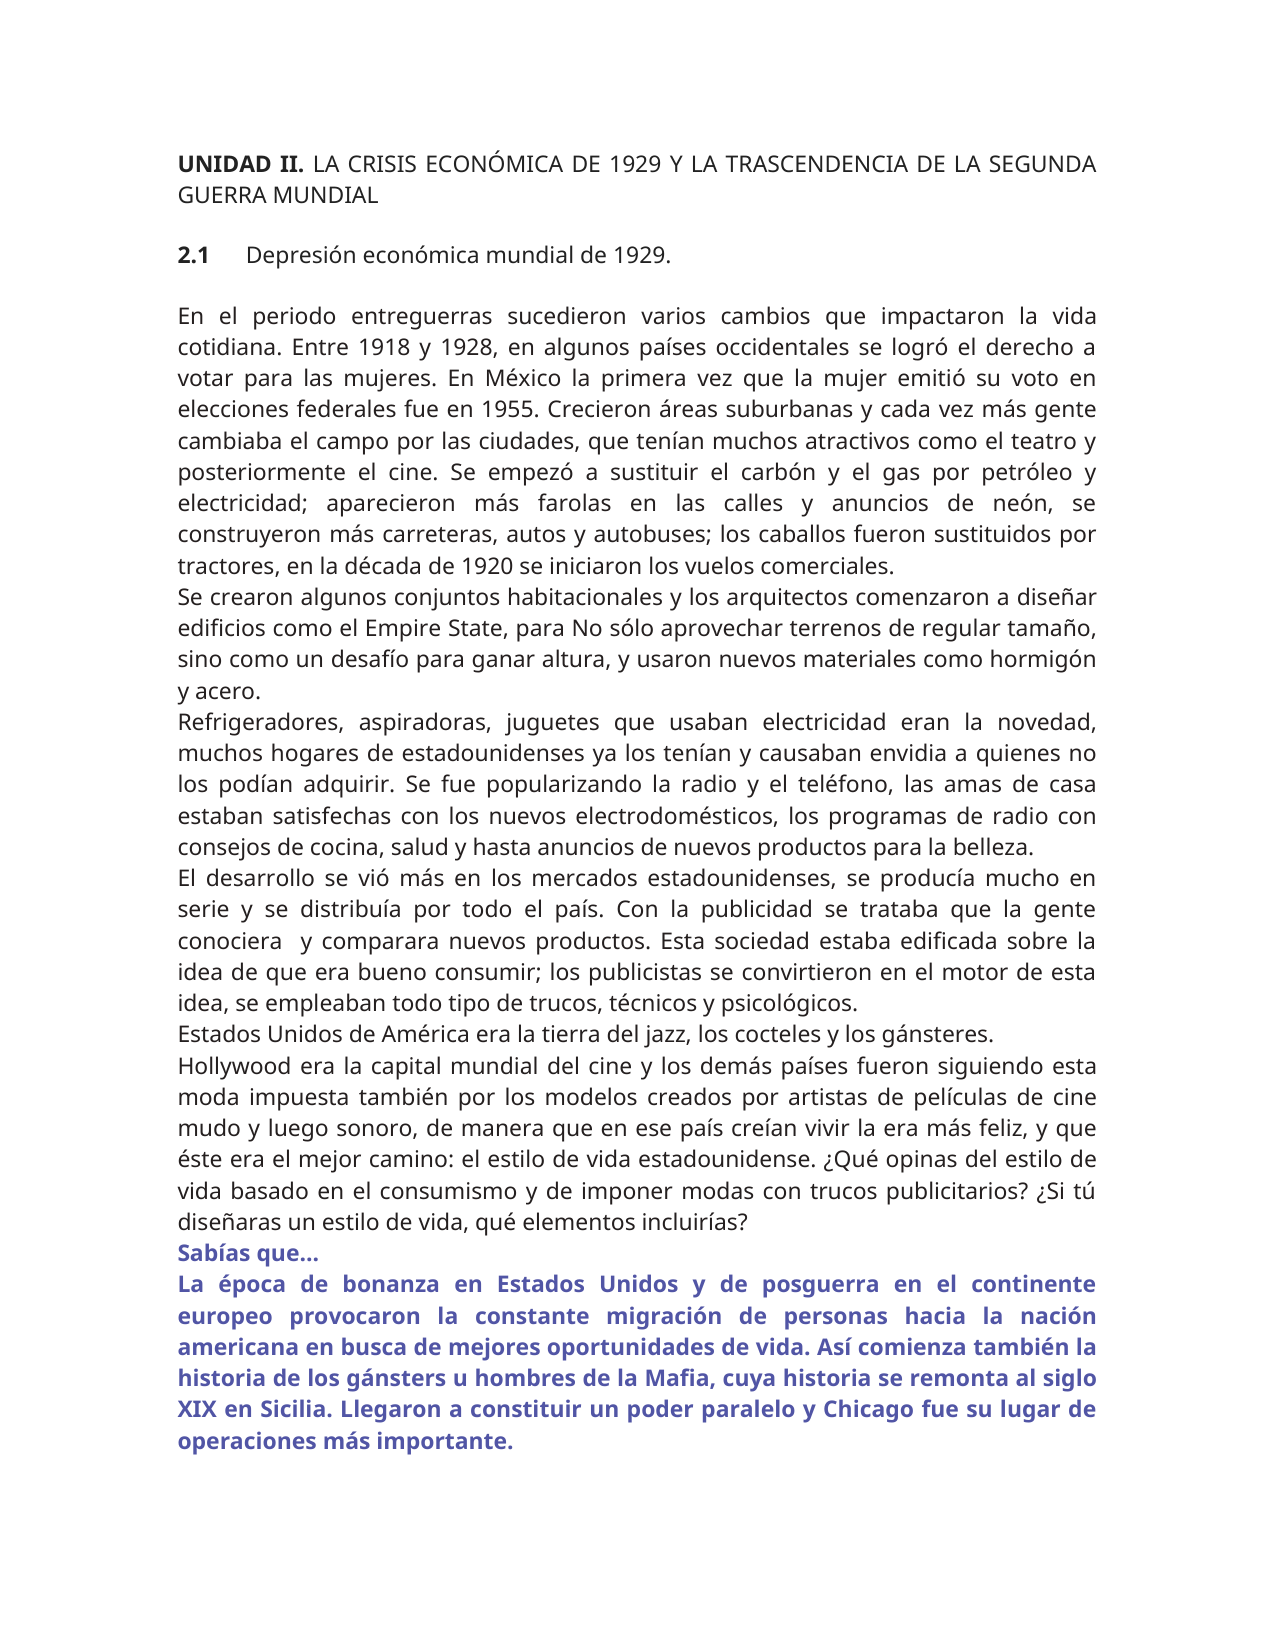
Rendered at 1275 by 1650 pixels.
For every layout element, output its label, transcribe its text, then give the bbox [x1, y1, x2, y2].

subtitle UNIDAD II. LA CRISIS ECONÓMICA DE 1929 Y LA TRASCENDENCIA DE LA SEGUNDA GUERRA MUNDIAL [177, 148, 1098, 210]
text En el periodo entreguerras sucedieron varios cambios que impactaron la vida cotidiana. Entre 1918 y 1928, en algunos países occidentales se logró el derecho a votar para las mujeres. En México la primera vez que la mujer emitió su voto en elecciones federales fue en 1955. Crecieron áreas suburbanas y cada vez más gente cambiaba el campo por las ciudades, que tenían muchos atractivos como el teatro y posteriormente el cine. Se empezó a sustituir el carbón y el gas por petróleo y electricidad; aparecieron más farolas en las calles y anuncios de neón, se construyeron más carreteras, autos y autobuses; los caballos fueron sustituidos por tractores, en la década de 1920 se iniciaron los vuelos comerciales. [177, 300, 1098, 581]
text La época de bonanza en Estados Unidos y de posguerra en el continente europeo provocaron la constante migración de personas hacia la nación americana en busca de mejores oportunidades de vida. Así comienza también la historia de los gánsters u hombres de la Mafia, cuya historia se remonta al siglo XIX en Sicilia. Llegaron a constituir un poder paralelo y Chicago fue su lugar de operaciones más importante. [177, 1268, 1098, 1456]
text Refrigeradores, aspiradoras, juguetes que usaban electricidad eran la novedad, muchos hogares de estadounidenses ya los tenían y causaban envidia a quienes no los podían adquirir. Se fue popularizando la radio y el teléfono, las amas de casa estaban satisfechas con los nuevos electrodomésticos, los programas de radio con consejos de cocina, salud y hasta anuncios de nuevos productos para la belleza. [177, 706, 1098, 862]
text Estados Unidos de América era la tierra del jazz, los cocteles y los gánsteres. [177, 1018, 1098, 1050]
text Hollywood era la capital mundial del cine y los demás países fueron siguiendo esta moda impuesta también por los modelos creados por artistas de películas de cine mudo y luego sonoro, de manera que en ese país creían vivir la era más feliz, y que éste era el mejor camino: el estilo de vida estadounidense. ¿Qué opinas del estilo de vida basado en el consumismo y de imponer modas con trucos publicitarios? ¿Si tú diseñaras un estilo de vida, qué elementos incluirías? [177, 1050, 1098, 1237]
text Se crearon algunos conjuntos habitacionales y los arquitectos comenzaron a diseñar edificios como el Empire State, para No sólo aprovechar terrenos de regular tamaño, sino como un desafío para ganar altura, y usaron nuevos materiales como hormigón y acero. [177, 581, 1098, 706]
text El desarrollo se vió más en los mercados estadounidenses, se producía mucho en serie y se distribuía por todo el país. Con la publicidad se trataba que la gente conociera y comparara nuevos productos. Esta sociedad estaba edificada sobre la idea de que era bueno consumir; los publicistas se convirtieron en el motor de esta idea, se empleaban todo tipo de trucos, técnicos y psicológicos. [177, 862, 1098, 1018]
text Sabías que... [177, 1237, 1098, 1268]
text 2.1 Depresión económica mundial de 1929. [177, 239, 1098, 271]
